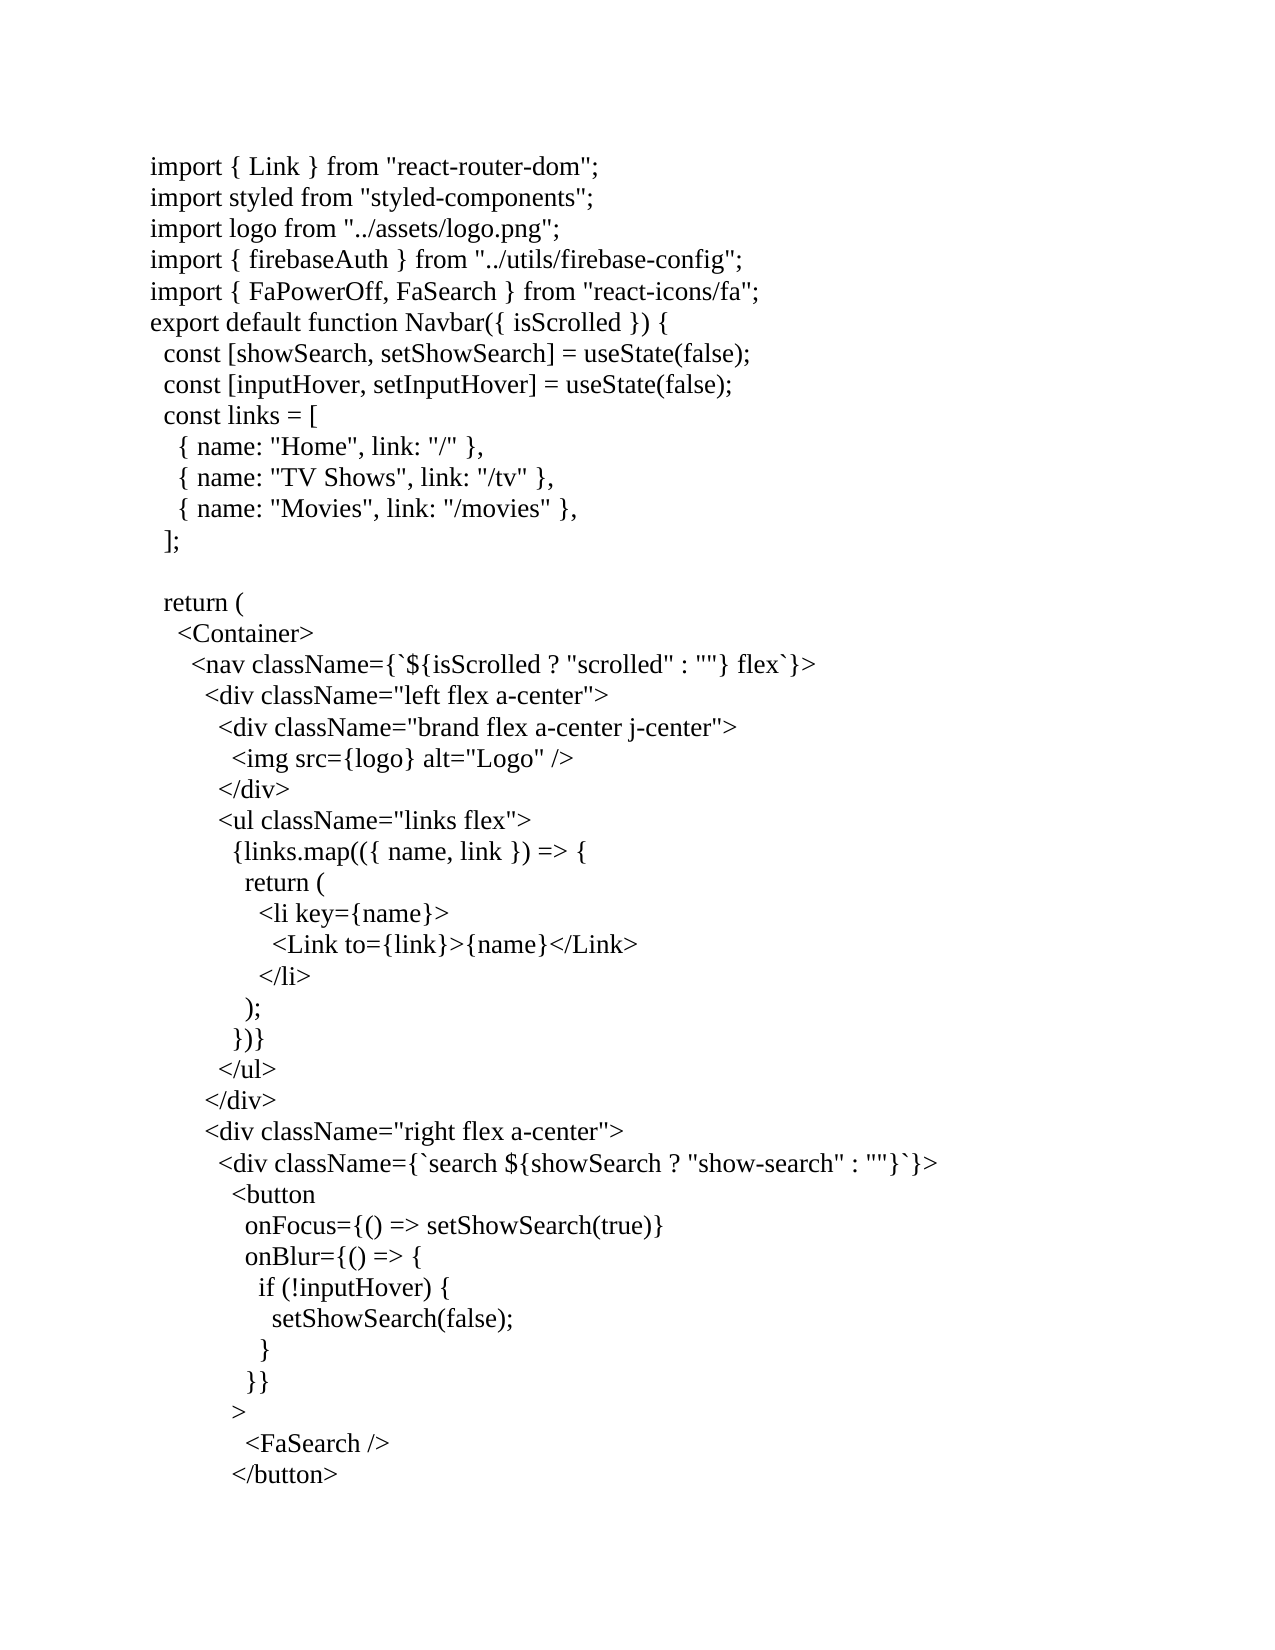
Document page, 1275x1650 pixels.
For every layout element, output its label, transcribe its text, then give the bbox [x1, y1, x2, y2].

text <Link to={link}>{name}</Link> [150, 929, 1125, 960]
text ]; [150, 524, 1125, 555]
text > [150, 1396, 1125, 1427]
text import styled from "styled-components"; [150, 181, 1125, 212]
text { name: "Movies", link: "/movies" }, [150, 493, 1125, 524]
text setShowSearch(false); [150, 1302, 1125, 1333]
text { name: "Home", link: "/" }, [150, 430, 1125, 461]
text onBlur={() => { [150, 1240, 1125, 1271]
text const [inputHover, setInputHover] = useState(false); [150, 368, 1125, 399]
text </div> [150, 1084, 1125, 1116]
text <Container> [150, 617, 1125, 648]
text </li> [150, 960, 1125, 991]
text import { firebaseAuth } from "../utils/firebase-config"; [150, 243, 1125, 274]
text if (!inputHover) { [150, 1271, 1125, 1302]
text <div className="right flex a-center"> [150, 1116, 1125, 1147]
text export default function Navbar({ isScrolled }) { [150, 306, 1125, 337]
text <button [150, 1178, 1125, 1209]
text { name: "TV Shows", link: "/tv" }, [150, 461, 1125, 493]
text import { FaPowerOff, FaSearch } from "react-icons/fa"; [150, 274, 1125, 306]
text <FaSearch /> [150, 1427, 1125, 1458]
text {links.map(({ name, link }) => { [150, 835, 1125, 866]
text const links = [ [150, 399, 1125, 430]
text })} [150, 1022, 1125, 1053]
text <div className={`search ${showSearch ? "show-search" : ""}`}> [150, 1147, 1125, 1178]
text <div className="left flex a-center"> [150, 679, 1125, 711]
text ); [150, 991, 1125, 1022]
text }} [150, 1365, 1125, 1396]
text import { Link } from "react-router-dom"; [150, 150, 1125, 181]
text <ul className="links flex"> [150, 804, 1125, 835]
text import logo from "../assets/logo.png"; [150, 212, 1125, 243]
text const [showSearch, setShowSearch] = useState(false); [150, 337, 1125, 368]
text <img src={logo} alt="Logo" /> [150, 742, 1125, 773]
text } [150, 1333, 1125, 1365]
text <nav className={`${isScrolled ? "scrolled" : ""} flex`}> [150, 648, 1125, 679]
text onFocus={() => setShowSearch(true)} [150, 1209, 1125, 1240]
text </ul> [150, 1053, 1125, 1084]
text return ( [150, 866, 1125, 897]
text <li key={name}> [150, 897, 1125, 929]
text <div className="brand flex a-center j-center"> [150, 711, 1125, 742]
text </button> [150, 1458, 1125, 1489]
text </div> [150, 773, 1125, 804]
text return ( [150, 586, 1125, 617]
